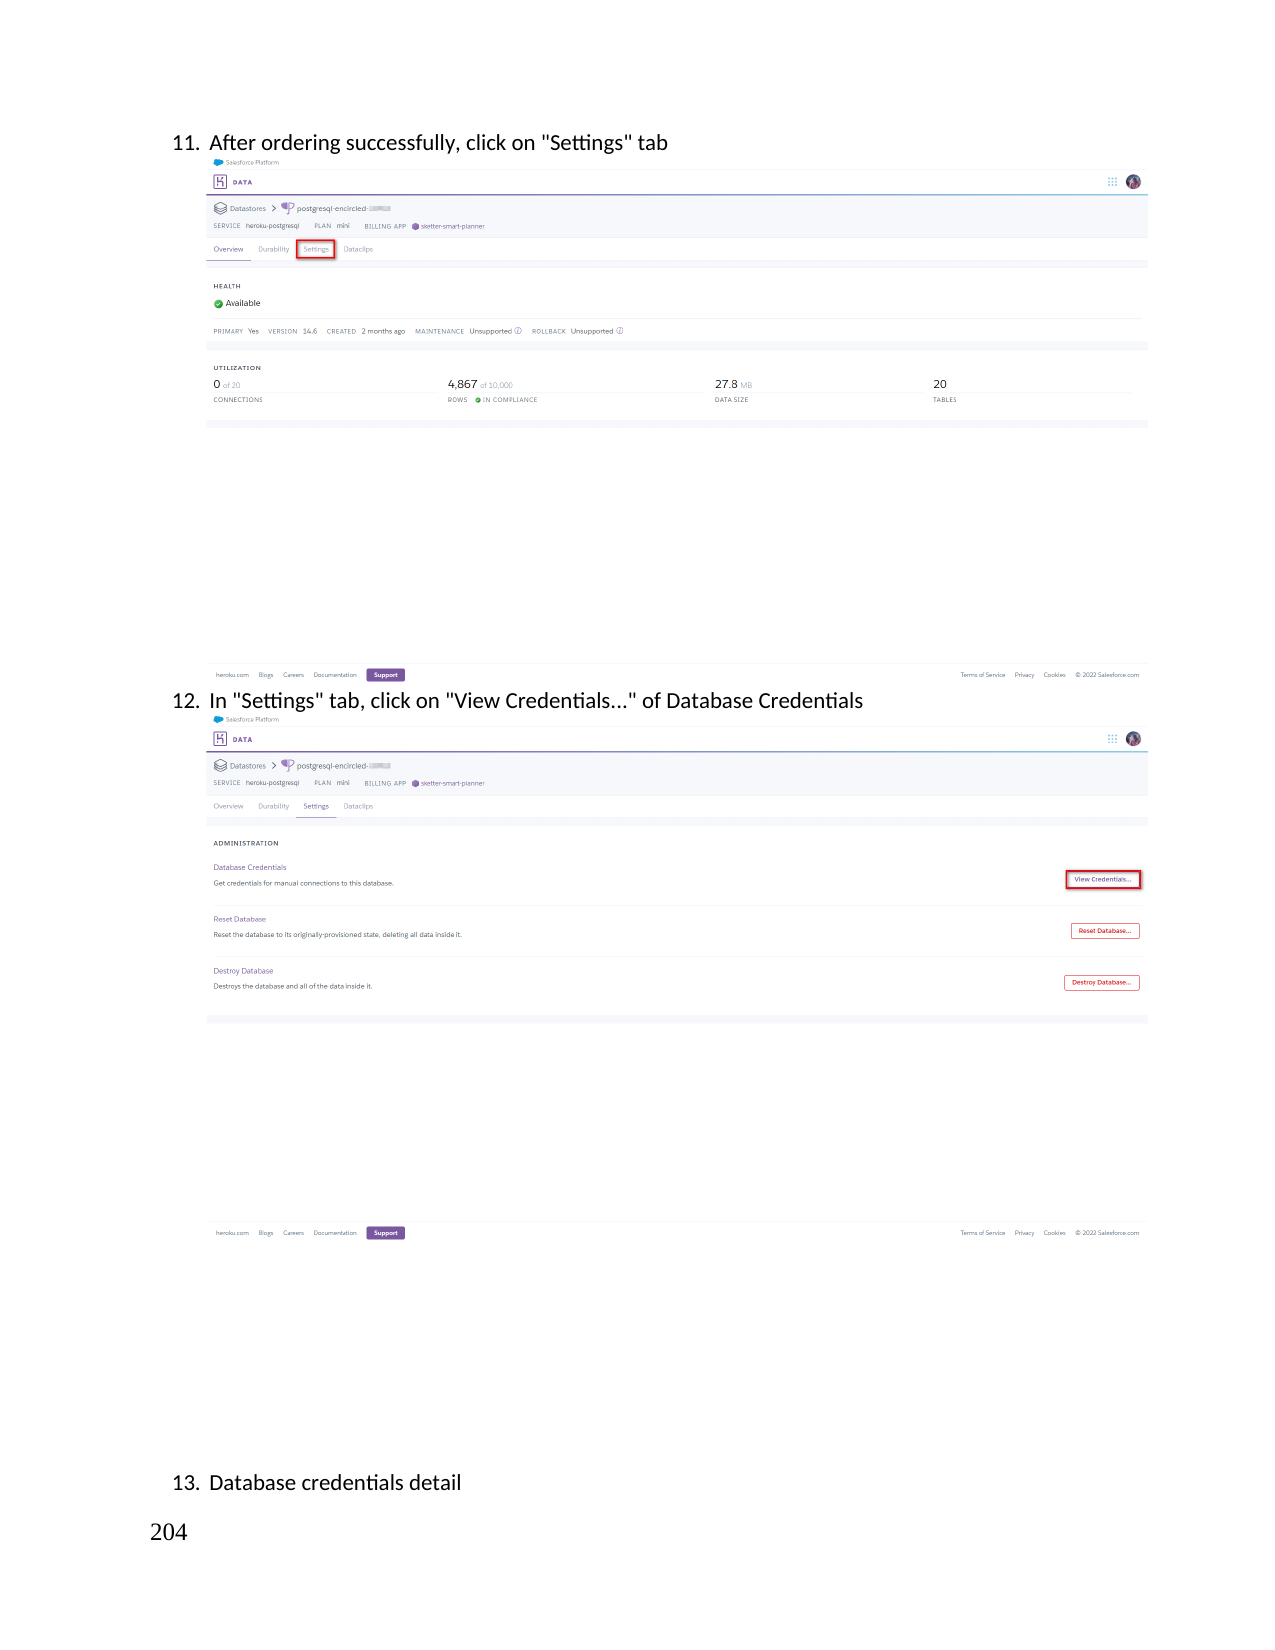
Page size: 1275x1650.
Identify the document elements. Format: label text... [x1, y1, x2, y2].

list Database credentials detail [172, 1468, 1125, 1496]
picture [206, 156, 1149, 686]
picture [206, 713, 1149, 1244]
list After ordering successfully, click on "Settings" tab [172, 128, 1125, 156]
list In "Settings" tab, click on "View Credentials..." of Database Credentials [172, 686, 1125, 714]
